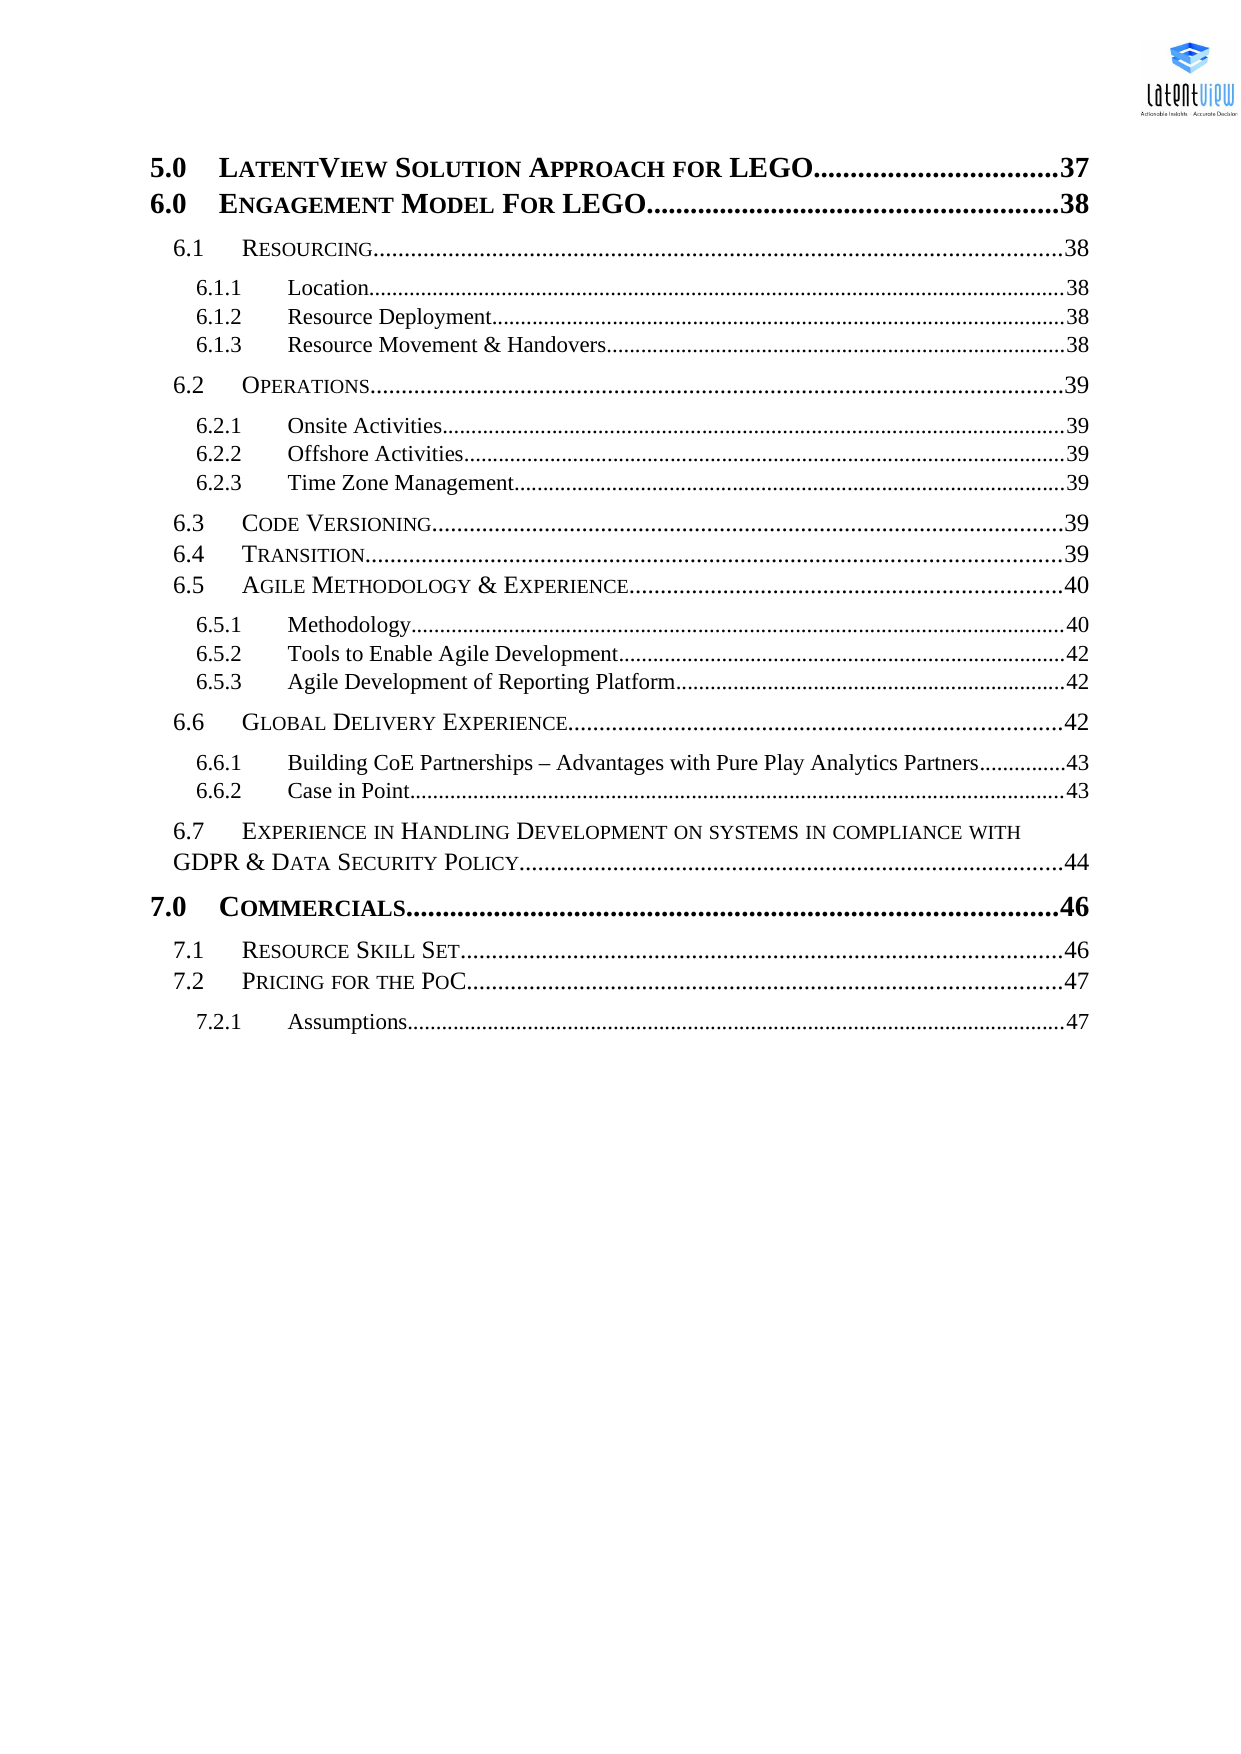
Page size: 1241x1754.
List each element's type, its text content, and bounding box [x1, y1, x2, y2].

text 6.7 Experience in Handling Development on systems in compliance with GDPR & Data Security Policy 44 [173, 816, 1090, 876]
text 5.0 LatentView Solution Approach for LEGO 37 [150, 150, 1090, 183]
text 7.0 Commercials 46 [150, 889, 1090, 922]
text 6.1.1 Location 38 [196, 274, 1090, 301]
text 6.0 Engagement Model For LEGO 38 [150, 186, 1090, 220]
text 6.2.2 Offshore Activities 39 [196, 440, 1090, 467]
text 6.5.1 Methodology 40 [196, 611, 1090, 638]
text 6.1 Resourcing 38 [173, 233, 1090, 261]
text 6.6.1 Building CoE Partnerships – Advantages with Pure Play Analytics Partners 43 [196, 749, 1090, 775]
text 6.6 Global Delivery Experience 42 [173, 707, 1090, 736]
text 6.2.3 Time Zone Management 39 [196, 469, 1090, 495]
text 6.4 Transition 39 [173, 539, 1090, 567]
text 6.2 Operations 39 [173, 370, 1090, 399]
text 6.5 Agile Methodology & Experience 40 [173, 570, 1090, 598]
text 6.2.1 Onsite Activities 39 [196, 412, 1090, 438]
text 7.1 Resource Skill Set 46 [173, 935, 1090, 964]
text 6.1.2 Resource Deployment 38 [196, 303, 1090, 329]
text 6.5.2 Tools to Enable Agile Development 42 [340, 640, 1090, 666]
picture [1140, 40, 1238, 116]
text 6.6.2 Case in Point 43 [196, 777, 1090, 804]
text 6.5.3 Agile Development of Reporting Platform 42 [676, 668, 1090, 695]
text 7.2.1 Assumptions 47 [196, 1008, 1090, 1034]
text 6.1.3 Resource Movement & Handovers 38 [196, 331, 1090, 358]
text 7.2 Pricing for the PoC 47 [173, 966, 1090, 995]
text 6.3 Code Versioning 39 [173, 508, 1090, 536]
